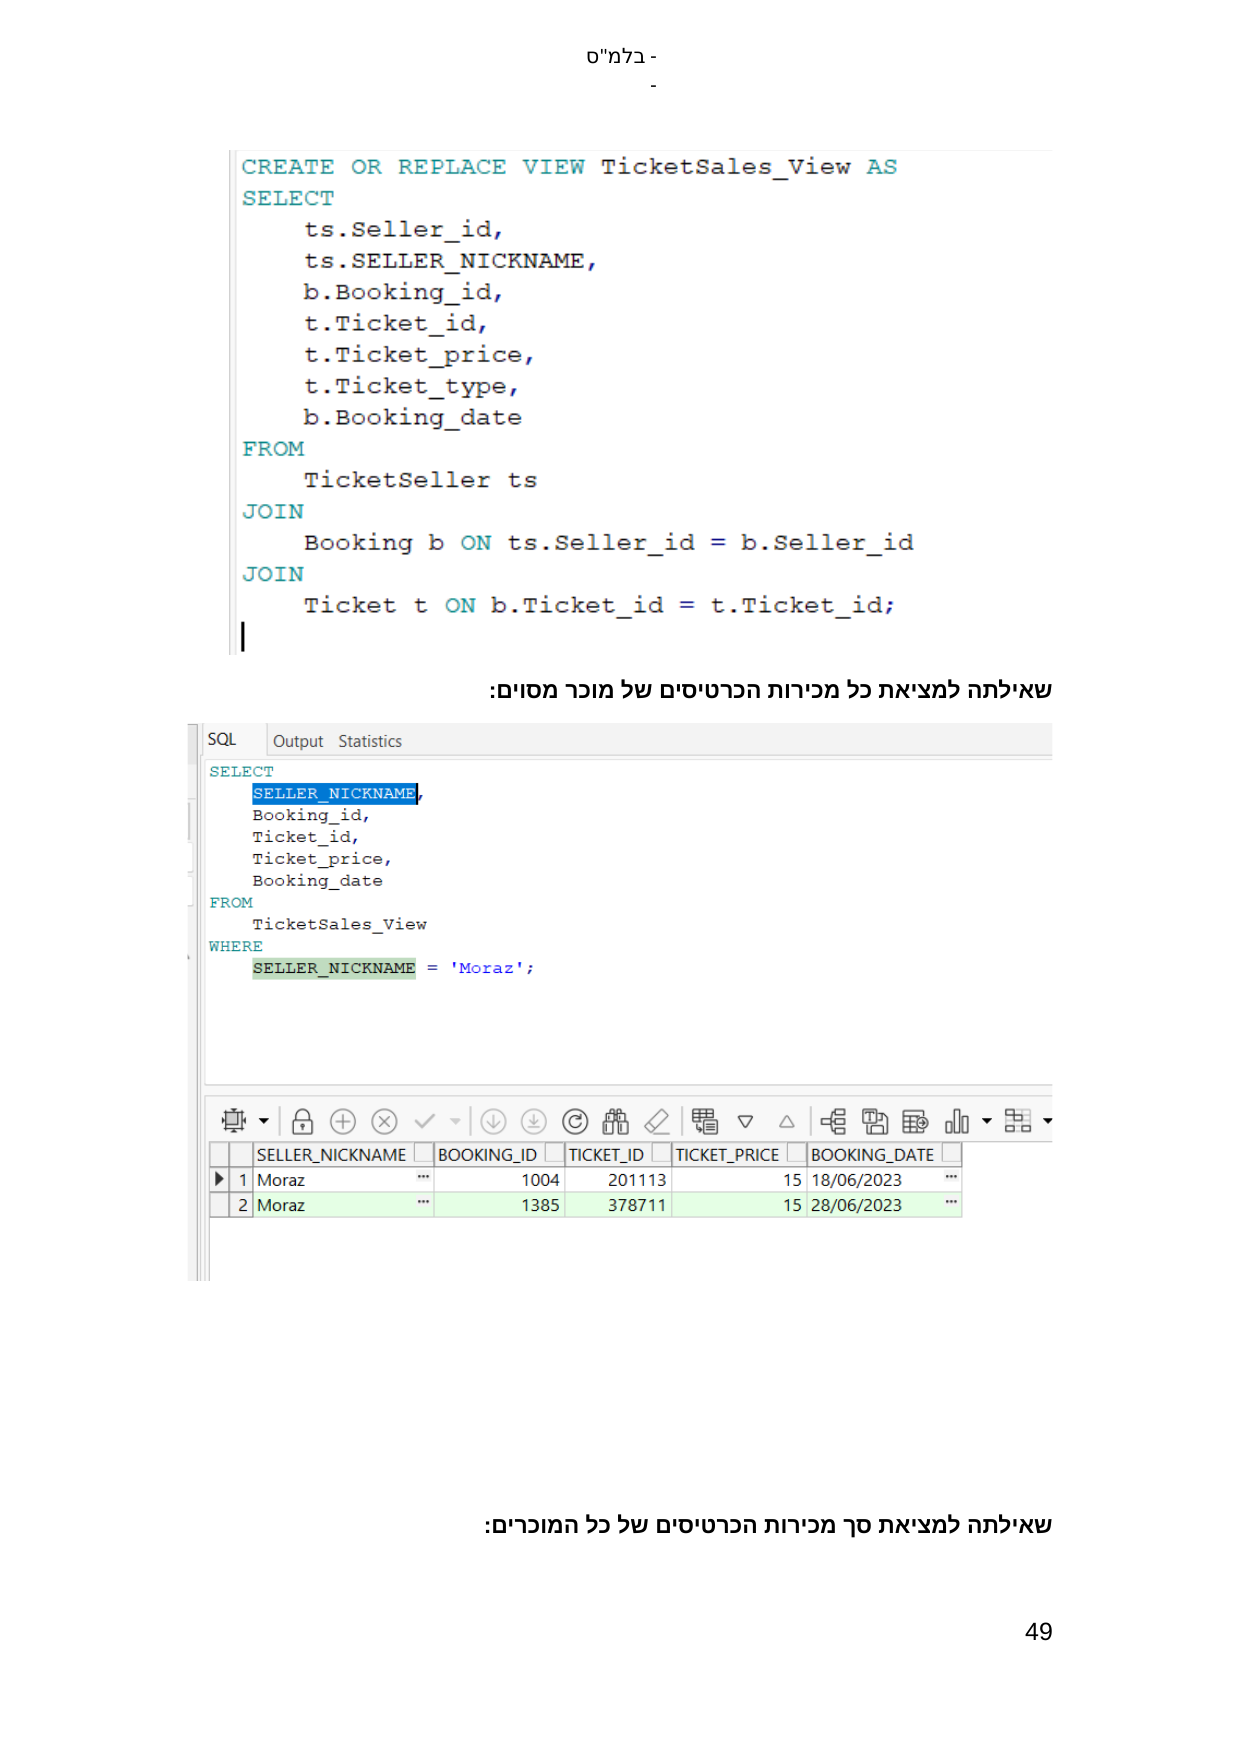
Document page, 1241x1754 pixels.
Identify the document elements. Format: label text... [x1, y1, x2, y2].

picture [187, 723, 1053, 1281]
picture [229, 150, 1053, 655]
text שאילתה למציאת סך מכירות הכרטיסים של כל המוכרים: [187, 1512, 1053, 1539]
text שאילתה למציאת כל מכירות הכרטיסים של מוכר מסוים: [187, 677, 1053, 703]
